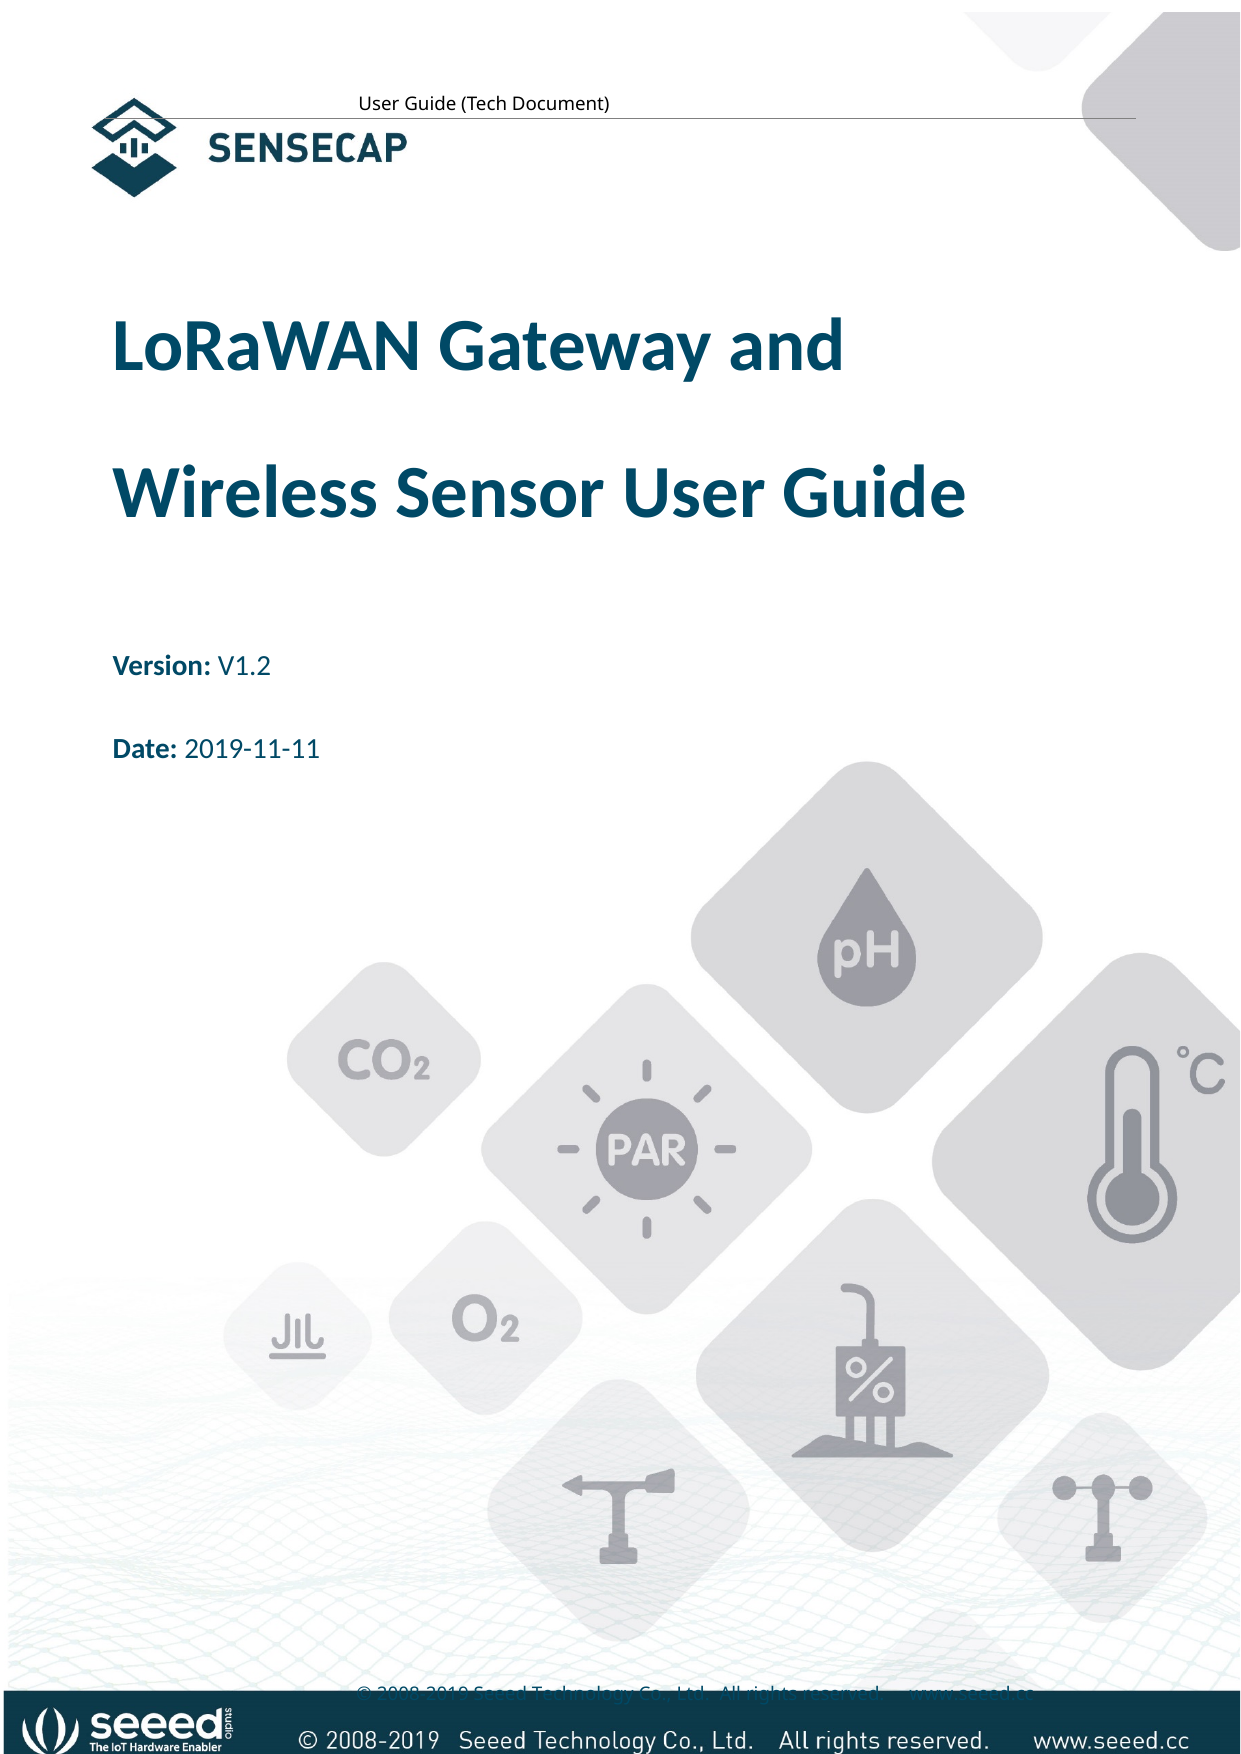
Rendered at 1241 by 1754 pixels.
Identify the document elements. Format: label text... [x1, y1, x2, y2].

text Date: 2019-11-11 [112, 715, 1128, 780]
text LoRaWAN Gateway and Wireless Sensor User Guide [112, 295, 1128, 539]
picture [3, 12, 1241, 1754]
text Version: V1.2 [112, 632, 1128, 697]
